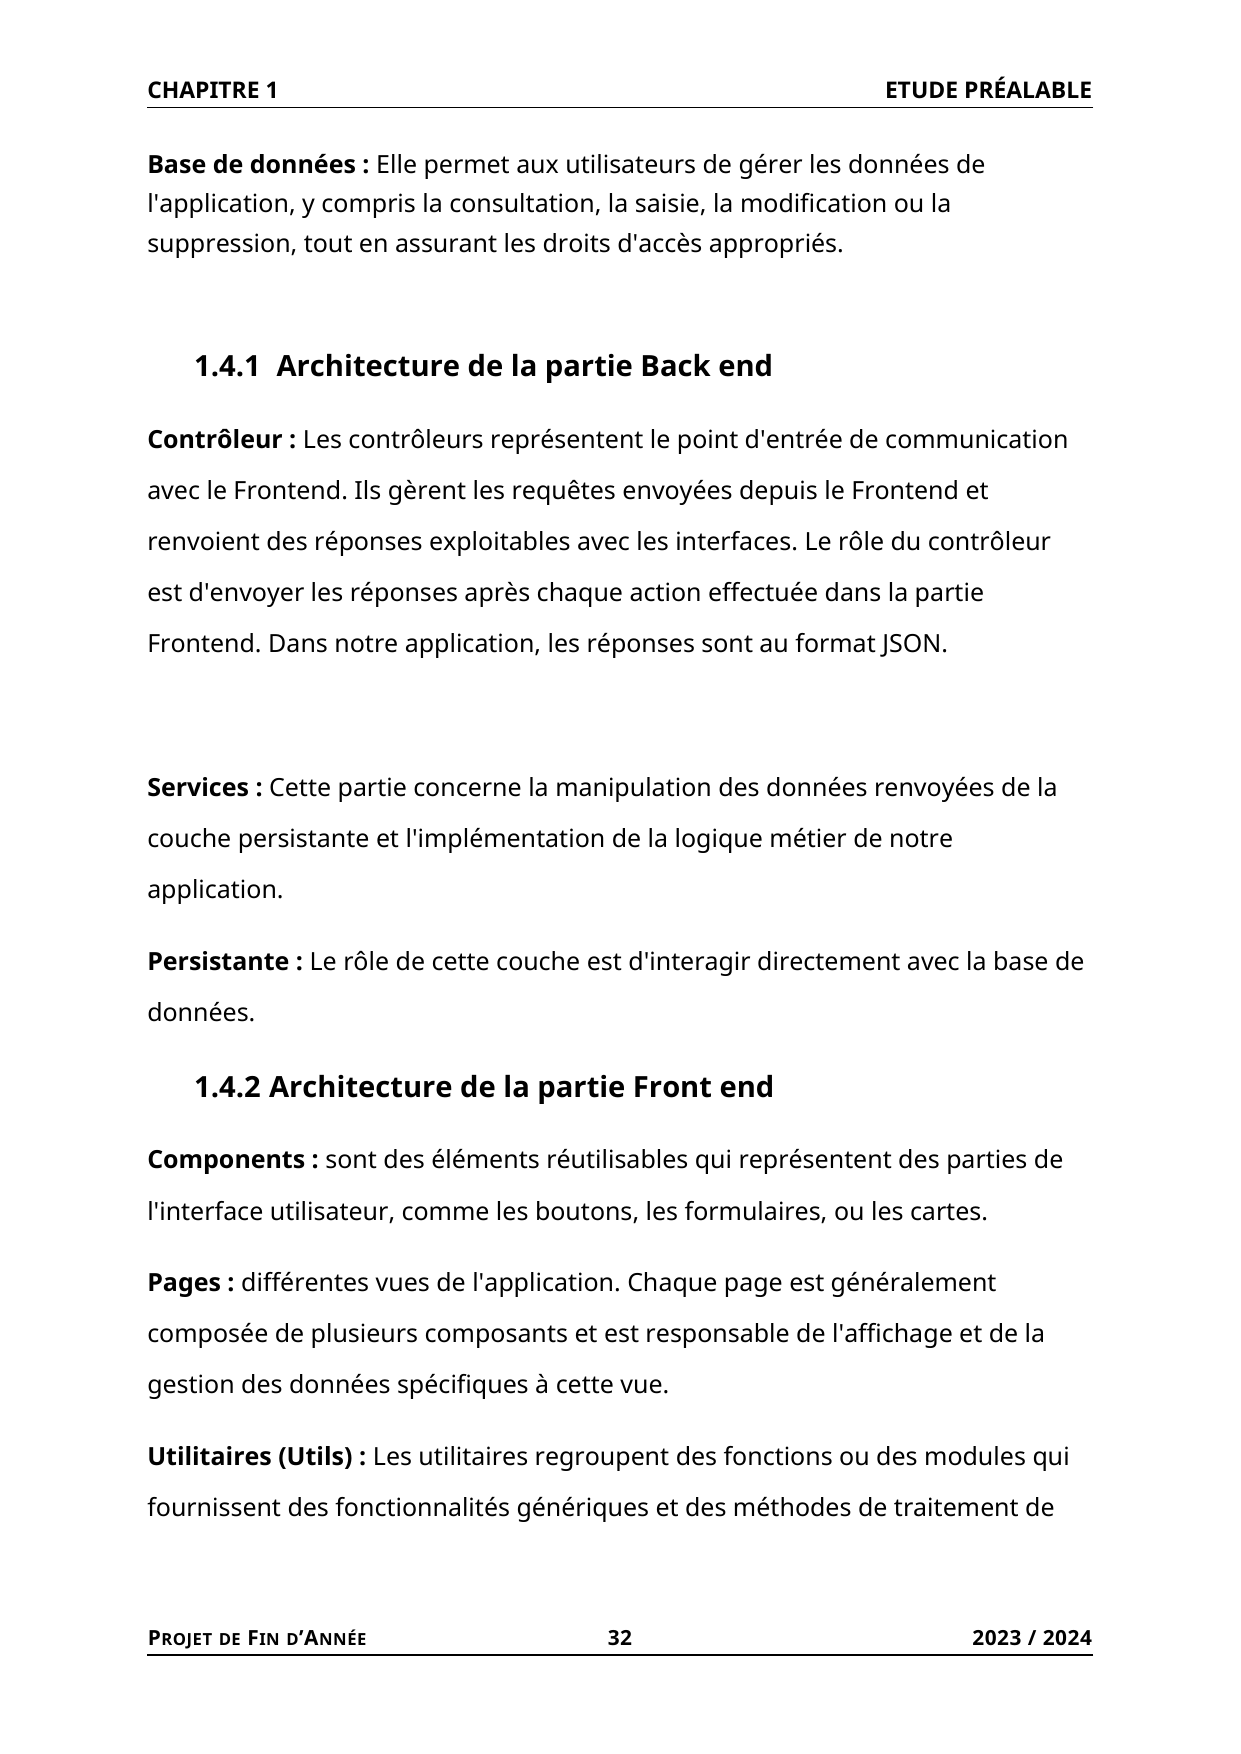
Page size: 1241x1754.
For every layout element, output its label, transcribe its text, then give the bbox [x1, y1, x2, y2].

text Base de données : Elle permet aux utilisateurs de gérer les données de l'application, y compris la consultation, la saisie, la modification ou la suppression, tout en assurant les droits d'accès appropriés. [147, 147, 1093, 259]
list Architecture de la partie Back end [194, 345, 1093, 417]
text Pages : différentes vues de l'application. Chaque page est généralement composée de plusieurs composants et est responsable de l'affichage et de la gestion des données spécifiques à cette vue. [147, 1265, 1093, 1401]
text Services : Cette partie concerne la manipulation des données renvoyées de la couche persistante et l'implémentation de la logique métier de notre application. [147, 769, 1093, 905]
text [147, 1439, 1093, 1524]
text Components : sont des éléments réutilisables qui représentent des parties de l'interface utilisateur, comme les boutons, les formulaires, ou les cartes. [147, 1142, 1093, 1227]
list Architecture de la partie Front end [194, 1066, 1093, 1138]
text Persistante : Le rôle de cette couche est d'interagir directement avec la base de données. [147, 943, 1093, 1028]
text Contrôleur : Les contrôleurs représentent le point d'entrée de communication avec le Frontend. Ils gèrent les requêtes envoyées depuis le Frontend et renvoient des réponses exploitables avec les interfaces. Le rôle du contrôleur est d'envoyer les réponses après chaque action effectuée dans la partie Frontend. Dans notre application, les réponses sont au format JSON. [147, 421, 1093, 659]
